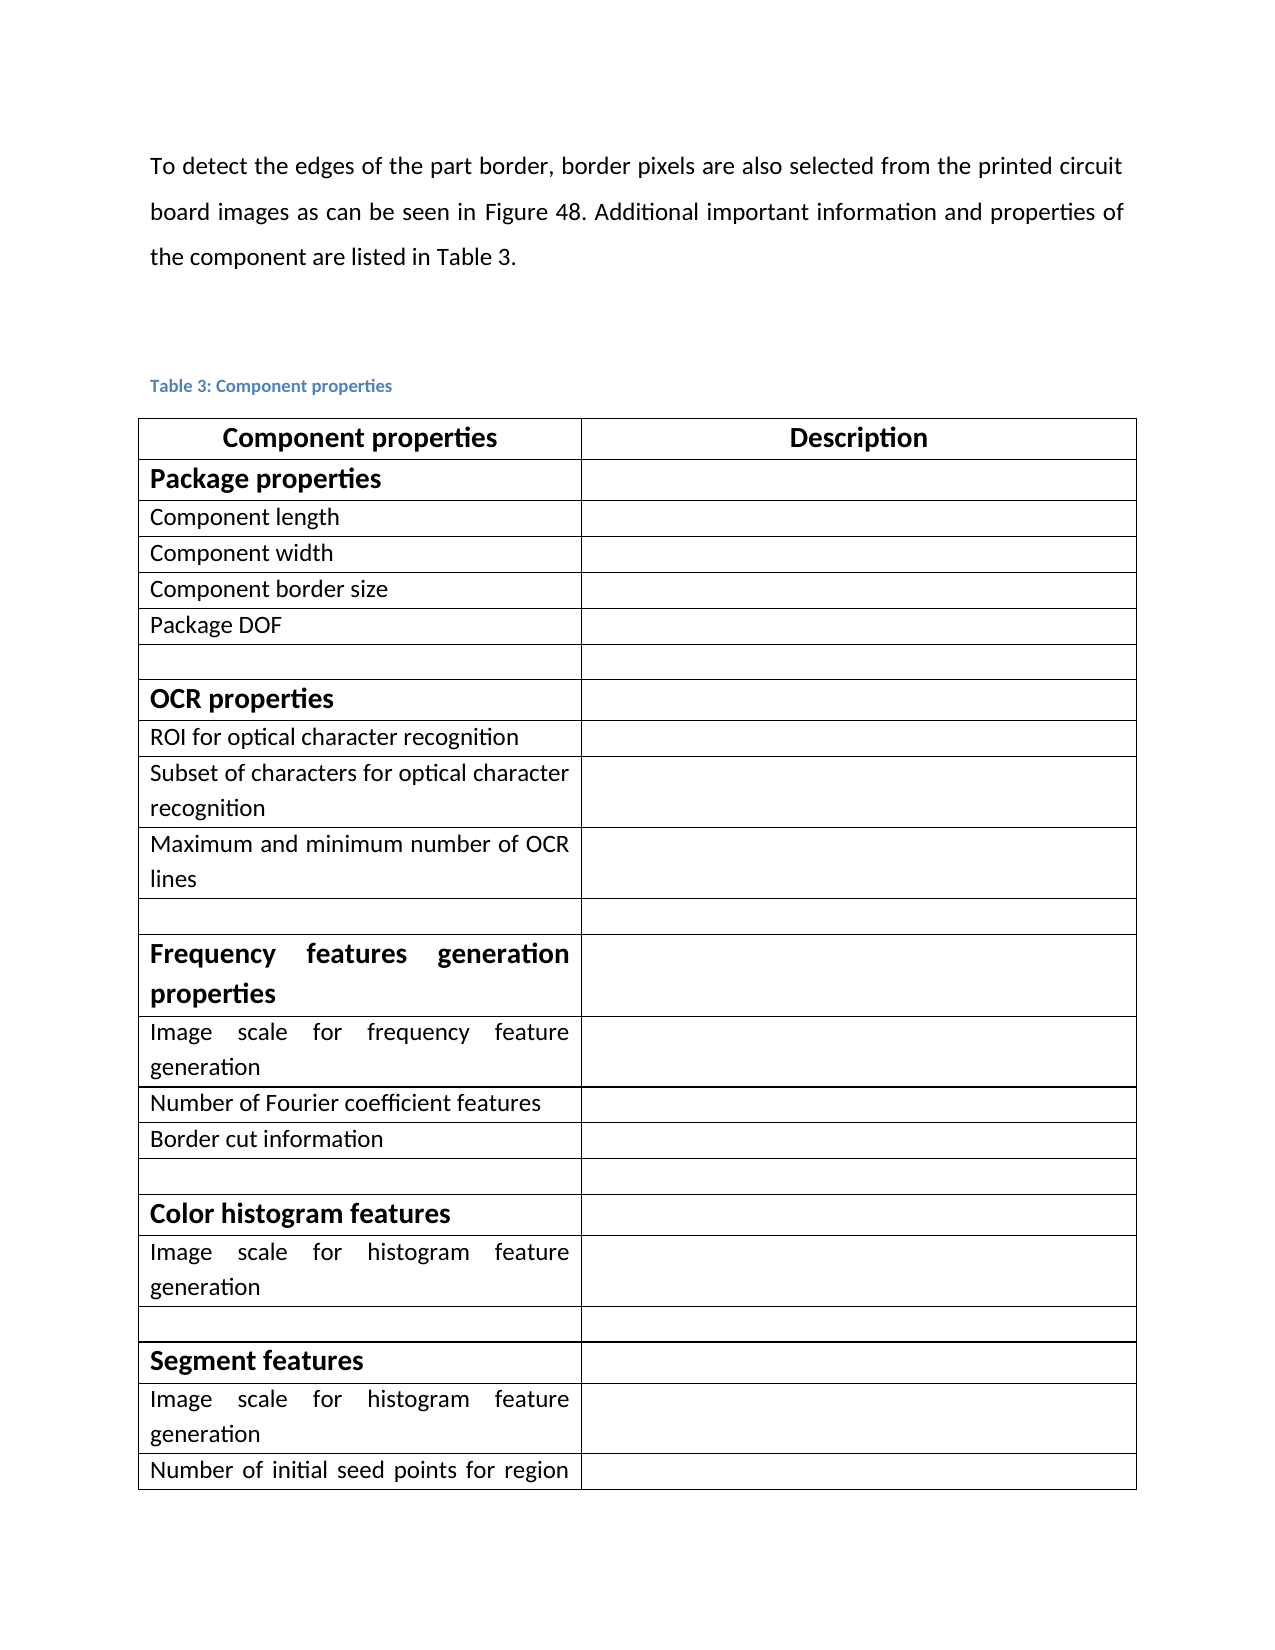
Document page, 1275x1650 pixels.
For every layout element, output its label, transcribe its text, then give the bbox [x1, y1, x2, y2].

table_cell [139, 1159, 581, 1194]
table_cell OCR properties [139, 680, 581, 720]
table_cell Component border size [139, 573, 581, 608]
table_cell [582, 1384, 1136, 1453]
table_cell [582, 501, 1136, 536]
table_cell Package DOF [139, 609, 581, 643]
table_cell Component length [139, 501, 581, 536]
table_cell [582, 757, 1136, 827]
table_cell Segment features [139, 1343, 581, 1382]
table_cell [582, 1307, 1136, 1341]
table_cell [582, 1088, 1136, 1122]
table_cell Component width [139, 537, 581, 572]
table_cell [582, 721, 1136, 756]
table_cell [582, 828, 1136, 898]
table_cell Frequency features generation properties [139, 935, 581, 1016]
table_header Description [582, 419, 1136, 459]
table_cell [582, 1195, 1136, 1235]
table_cell [582, 537, 1136, 572]
table_cell ROI for optical character recognition [139, 721, 581, 756]
table_cell [139, 1307, 581, 1341]
table_cell [582, 1343, 1136, 1382]
table_cell [582, 899, 1136, 934]
table_cell [582, 573, 1136, 608]
table_cell Package properties [139, 460, 581, 500]
table_cell [582, 645, 1136, 679]
table_cell [582, 1236, 1136, 1306]
table_cell Border cut information [139, 1123, 581, 1158]
table_cell [582, 1017, 1136, 1086]
table_cell [582, 460, 1136, 500]
table_cell [582, 609, 1136, 643]
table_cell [139, 1236, 581, 1306]
table_cell [582, 1159, 1136, 1194]
table_cell Image scale for frequency feature generation [139, 1017, 581, 1086]
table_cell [139, 1454, 581, 1489]
text To detect the edges of the part border, border pixels are also selected from the printed circuit board images as can be seen in Figure 49. Additional important information and properties of the component are listed in Table 3. [150, 150, 1125, 272]
table_cell [139, 899, 581, 934]
table_cell Maximum and minimum number of OCR lines [139, 828, 581, 898]
table_cell [582, 680, 1136, 720]
table_cell Number of Fourier coefficient features [139, 1088, 581, 1122]
table_cell [139, 645, 581, 679]
table_header Component properties [139, 419, 581, 459]
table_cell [139, 1384, 581, 1453]
table_cell [582, 1454, 1136, 1489]
table_cell [582, 1123, 1136, 1158]
table_cell Subset of characters for optical character recognition [139, 757, 581, 827]
table_cell [582, 935, 1136, 1016]
table_cell Color histogram features [139, 1195, 581, 1235]
